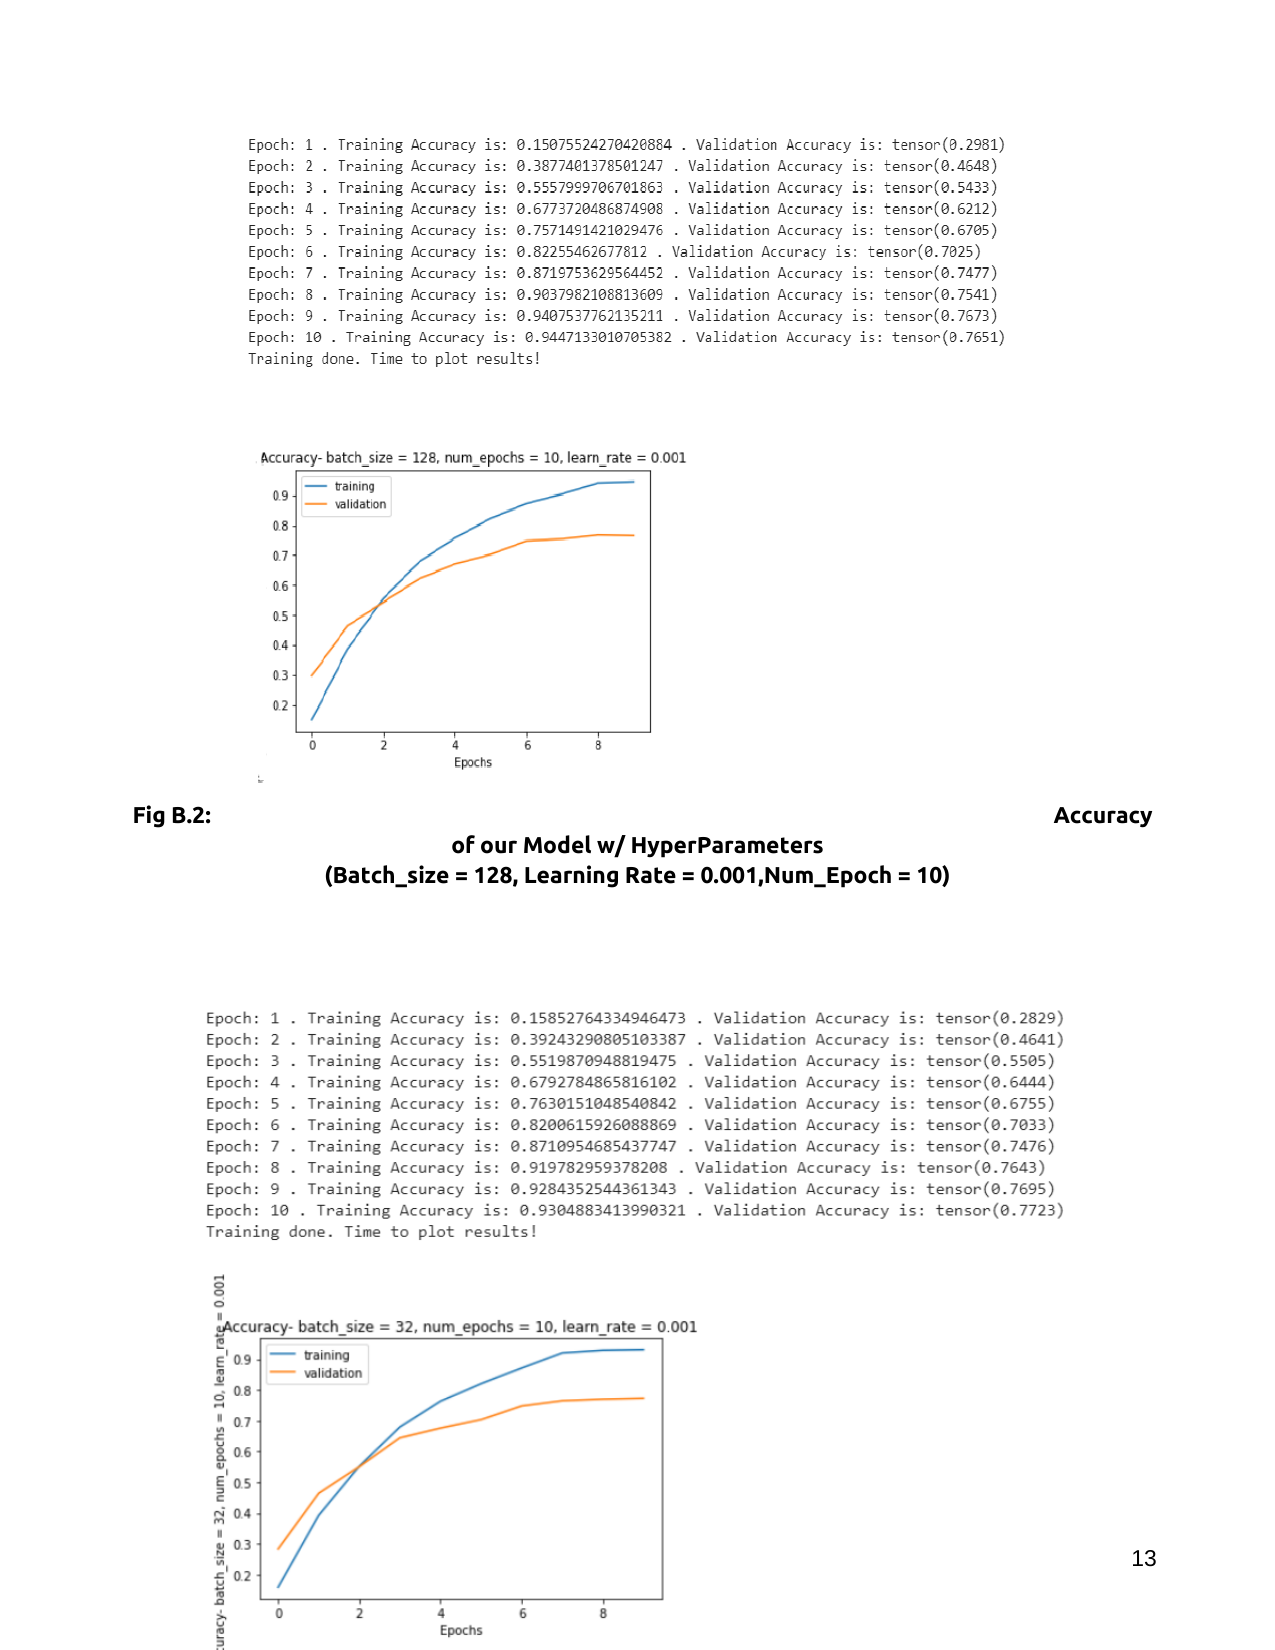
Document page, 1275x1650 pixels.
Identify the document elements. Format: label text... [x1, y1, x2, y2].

text Fig B.2: Accuracy of our Model w/ HyperParameters [118, 801, 1157, 858]
picture [243, 133, 1031, 783]
picture [191, 1002, 1082, 1650]
text (Batch_size = 128, Learning Rate = 0.001,Num_Epoch = 10) [118, 862, 1157, 888]
